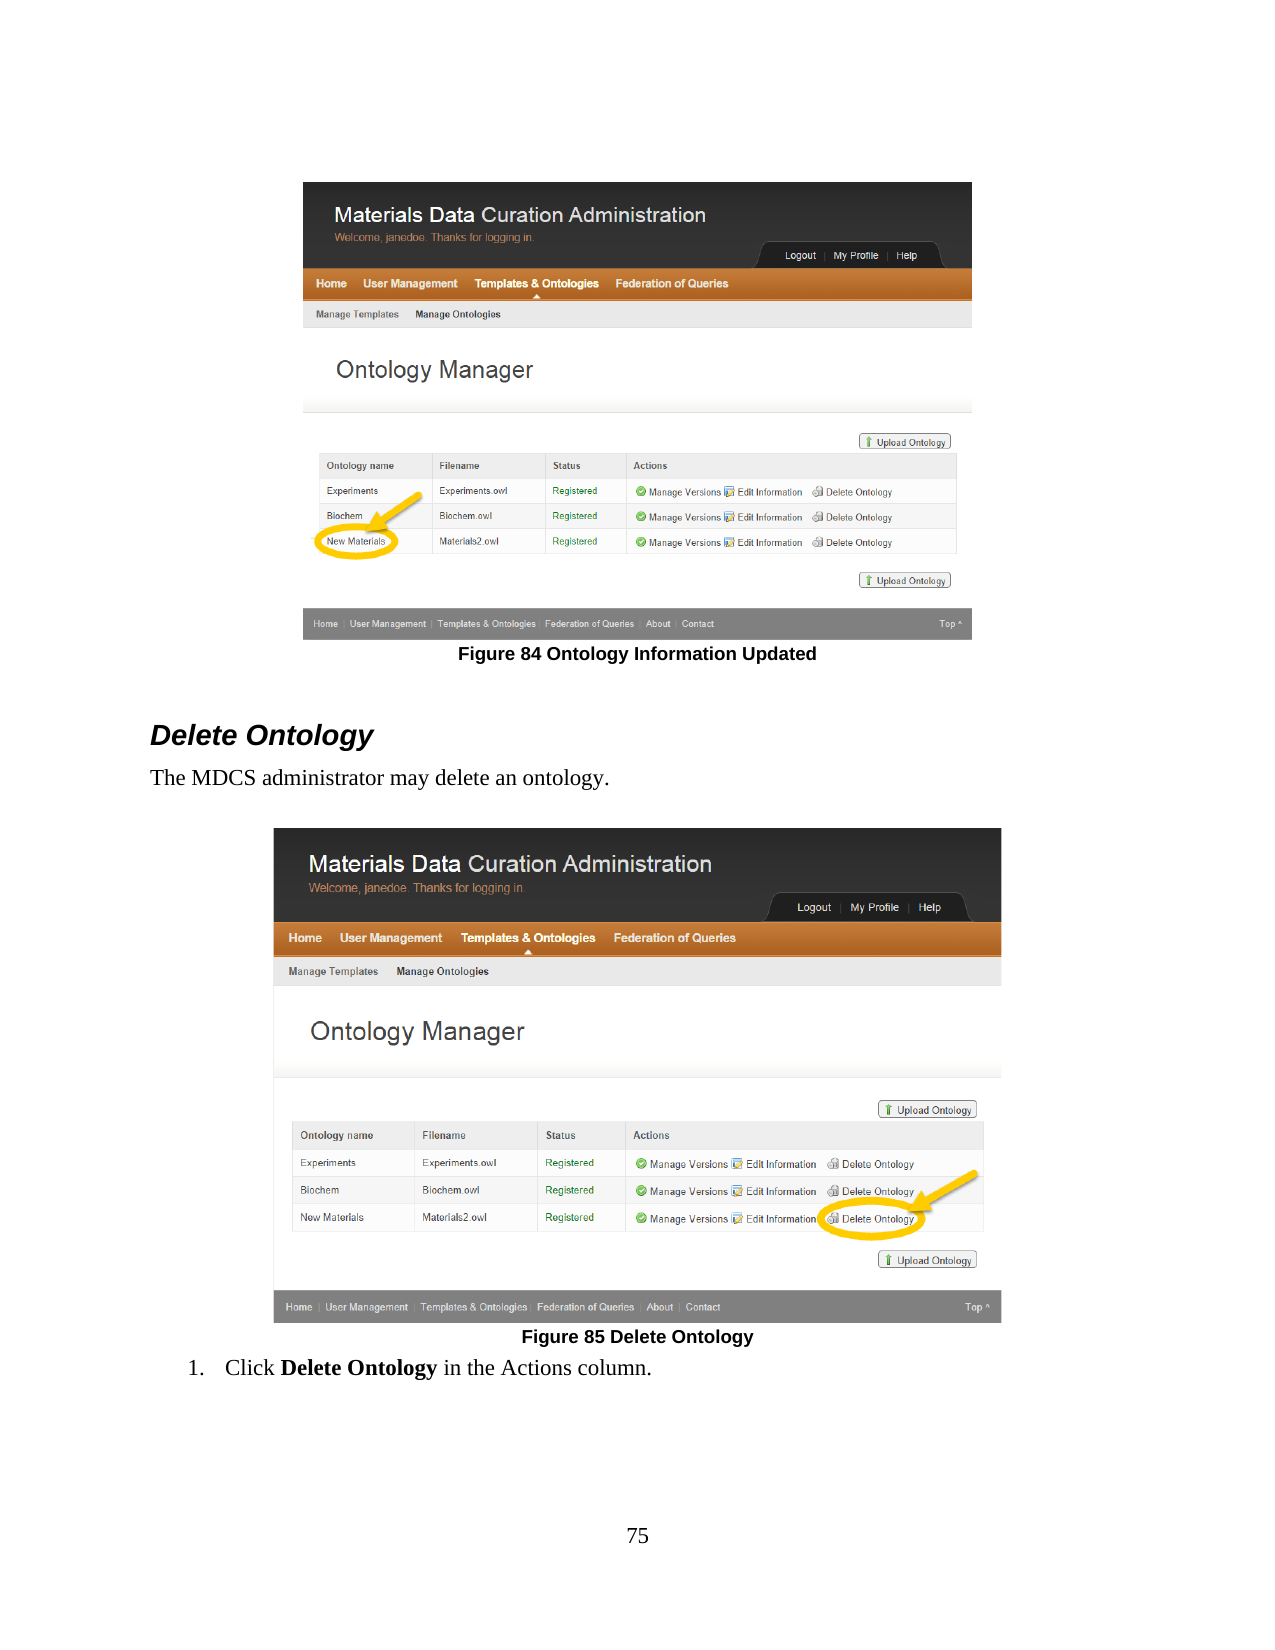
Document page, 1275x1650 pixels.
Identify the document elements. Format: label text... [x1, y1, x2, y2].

picture [273, 828, 1002, 1323]
picture [303, 182, 972, 640]
subtitle Delete Ontology [150, 718, 1125, 751]
list Click Delete Ontology in the Actions column. [187, 1354, 1125, 1380]
text The MDCS administrator may delete an ontology. [150, 764, 1125, 790]
